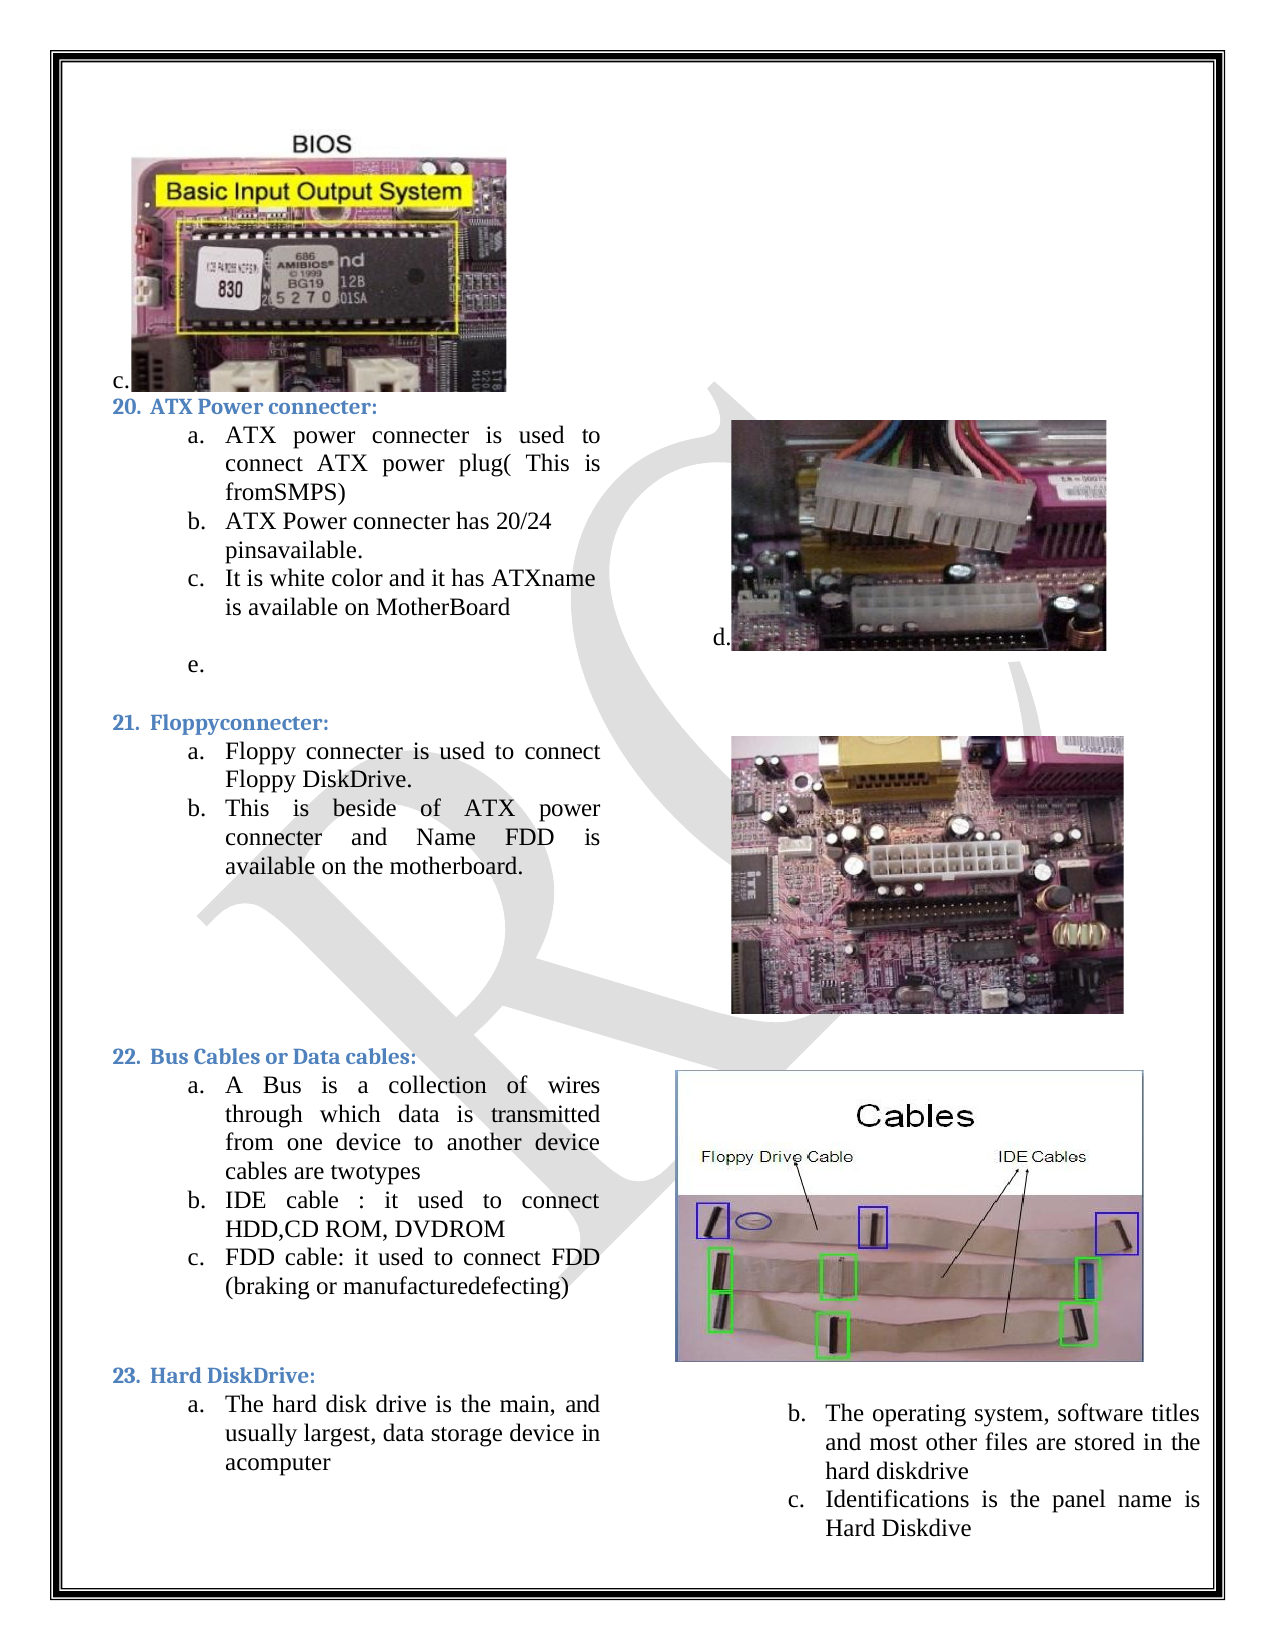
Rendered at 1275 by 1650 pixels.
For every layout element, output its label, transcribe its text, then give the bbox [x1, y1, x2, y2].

subtitle Bus Cables or Data cables: [112, 1041, 1212, 1070]
picture [675, 1070, 1144, 1362]
list Identifications is the panel name is Hard Diskdive [788, 1484, 1200, 1542]
subtitle Floppyconnecter: [112, 707, 1212, 736]
subtitle Hard DiskDrive: [112, 1361, 604, 1389]
picture [731, 420, 1107, 627]
list ATX power connecter is used to connect ATX power plug( This is fromSMPS) [187, 420, 600, 506]
subtitle ATX Power connecter: [112, 394, 1212, 420]
list It is white color and it has ATXname is available on MotherBoard [187, 563, 600, 621]
picture [131, 129, 507, 368]
list IDE cable : it used to connect HDD,CD ROM, DVDROM [187, 1185, 600, 1242]
list This is beside of ATX power connecter and Name FDD is available on the motherboard. [187, 793, 600, 879]
text e. [187, 650, 1212, 678]
text d. [713, 627, 1212, 650]
picture [731, 736, 1124, 1014]
list The operating system, software titles and most other files are stored in the hard diskdrive [788, 1398, 1200, 1484]
list The hard disk drive is the main, and usually largest, data storage device in acomputer [187, 1389, 600, 1476]
list ATX Power connecter has 20/24 pinsavailable. [187, 506, 600, 563]
list FDD cable: it used to connect FDD (braking or manufacturedefecting) [187, 1242, 600, 1300]
text c. [112, 368, 1212, 394]
list A Bus is a collection of wires through which data is transmitted from one device to another device cables are twotypes [187, 1070, 600, 1185]
list Floppy connecter is used to connect Floppy DiskDrive. [187, 736, 600, 793]
